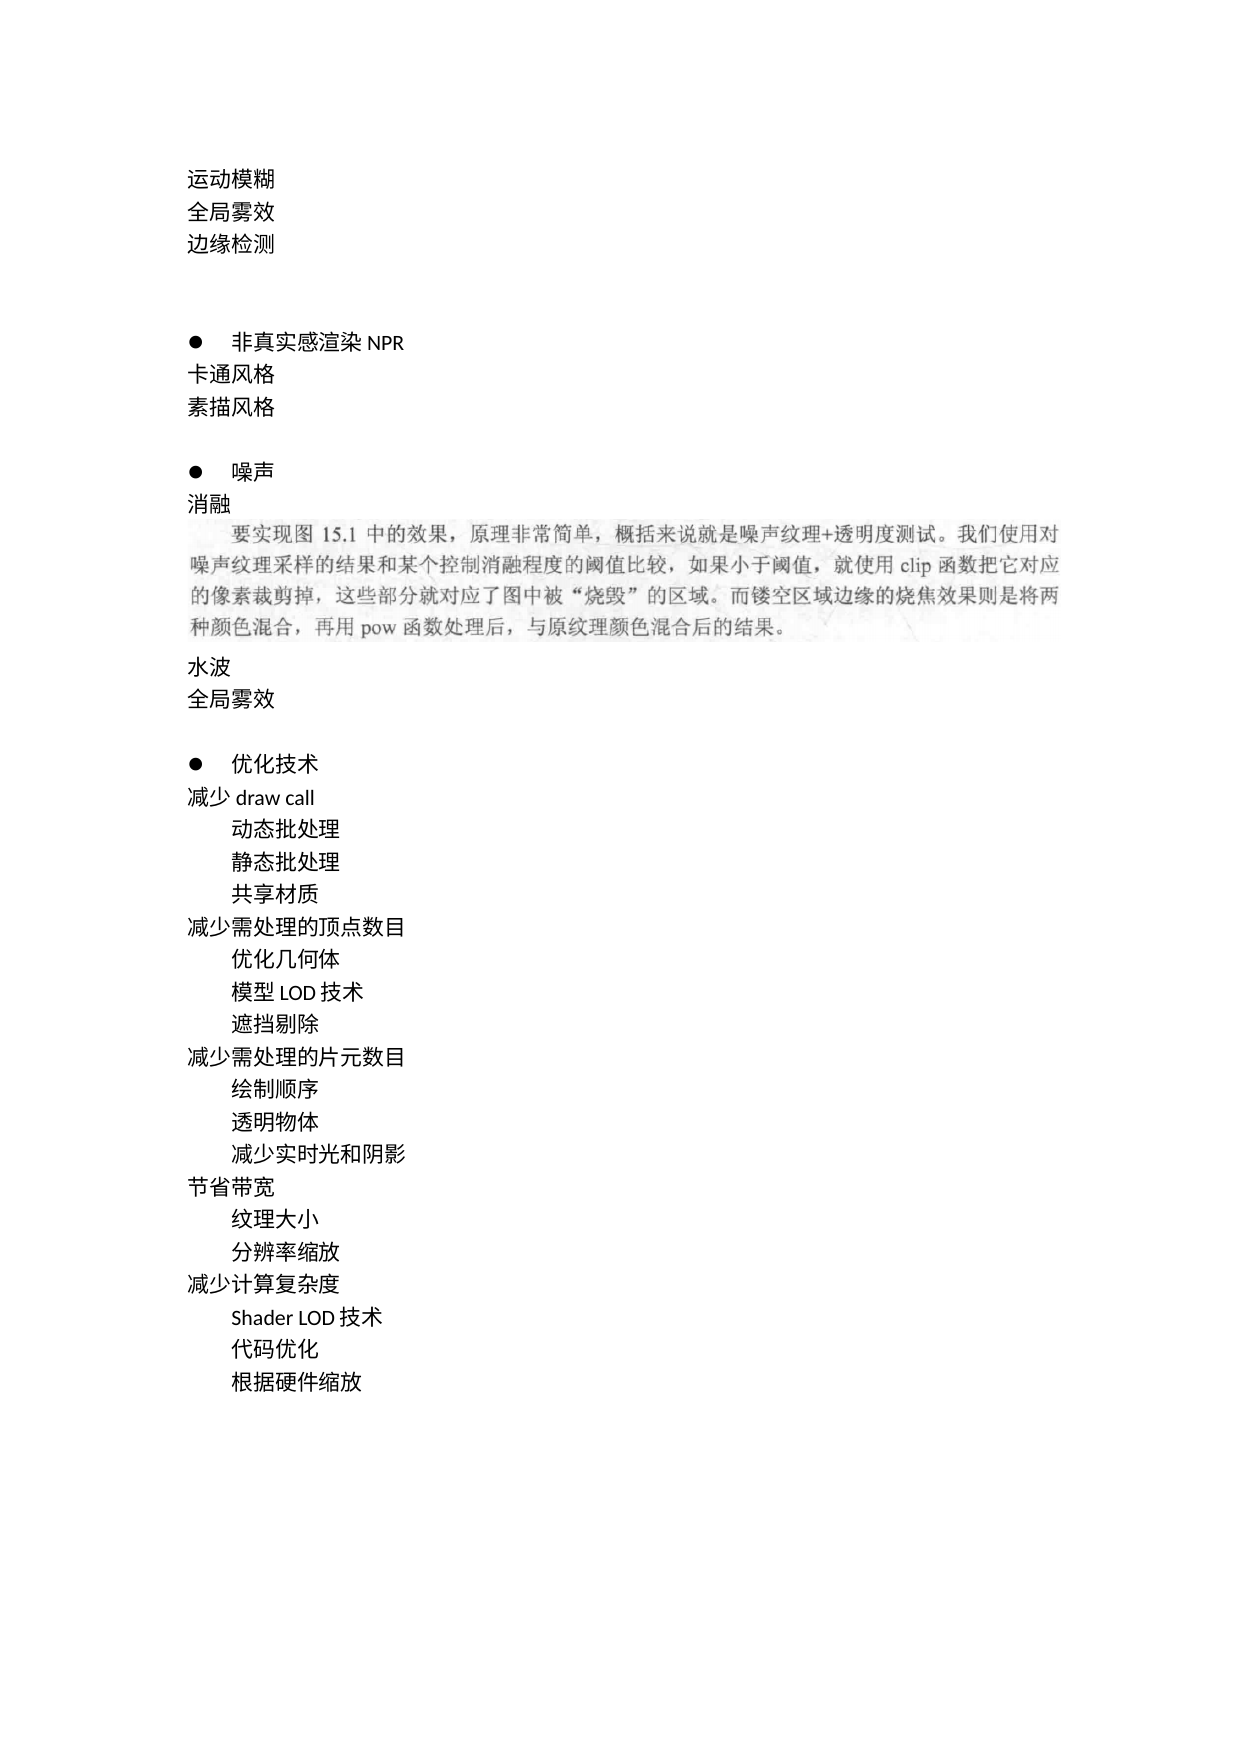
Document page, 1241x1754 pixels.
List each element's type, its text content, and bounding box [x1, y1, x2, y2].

list 减少实时光和阴影 [187, 1137, 1053, 1169]
list 绘制顺序 [187, 1072, 1053, 1104]
list 减少计算复杂度 [187, 1267, 1053, 1299]
list 动态批处理 [187, 812, 1053, 844]
list 减少需处理的顶点数目 [187, 909, 1053, 942]
list 遮挡剔除 [187, 1007, 1053, 1039]
list 共享材质 [187, 877, 1053, 909]
list 代码优化 [187, 1332, 1053, 1364]
picture [187, 519, 1061, 642]
list 纹理大小 [187, 1202, 1053, 1234]
list 噪声 [187, 454, 1053, 487]
list 水波 [187, 649, 1053, 682]
list 全局雾效 [187, 194, 1053, 227]
list 素描风格 [187, 389, 1053, 422]
list 边缘检测 [187, 227, 1053, 259]
list 节省带宽 [187, 1169, 1053, 1202]
list 静态批处理 [187, 844, 1053, 877]
list 模型LOD技术 [187, 974, 1053, 1007]
list Shader LOD技术 [187, 1299, 1053, 1332]
list 全局雾效 [187, 682, 1053, 714]
list 非真实感渲染NPR [187, 324, 1053, 357]
list 消融 [187, 487, 1053, 519]
list 透明物体 [187, 1104, 1053, 1137]
list 优化几何体 [187, 942, 1053, 974]
list 优化技术 [187, 747, 1053, 779]
list 根据硬件缩放 [187, 1364, 1053, 1397]
list 减少draw call [187, 779, 1053, 812]
list 减少需处理的片元数目 [187, 1039, 1053, 1072]
list 运动模糊 [187, 162, 1053, 194]
list 卡通风格 [187, 357, 1053, 389]
list 分辨率缩放 [187, 1234, 1053, 1267]
